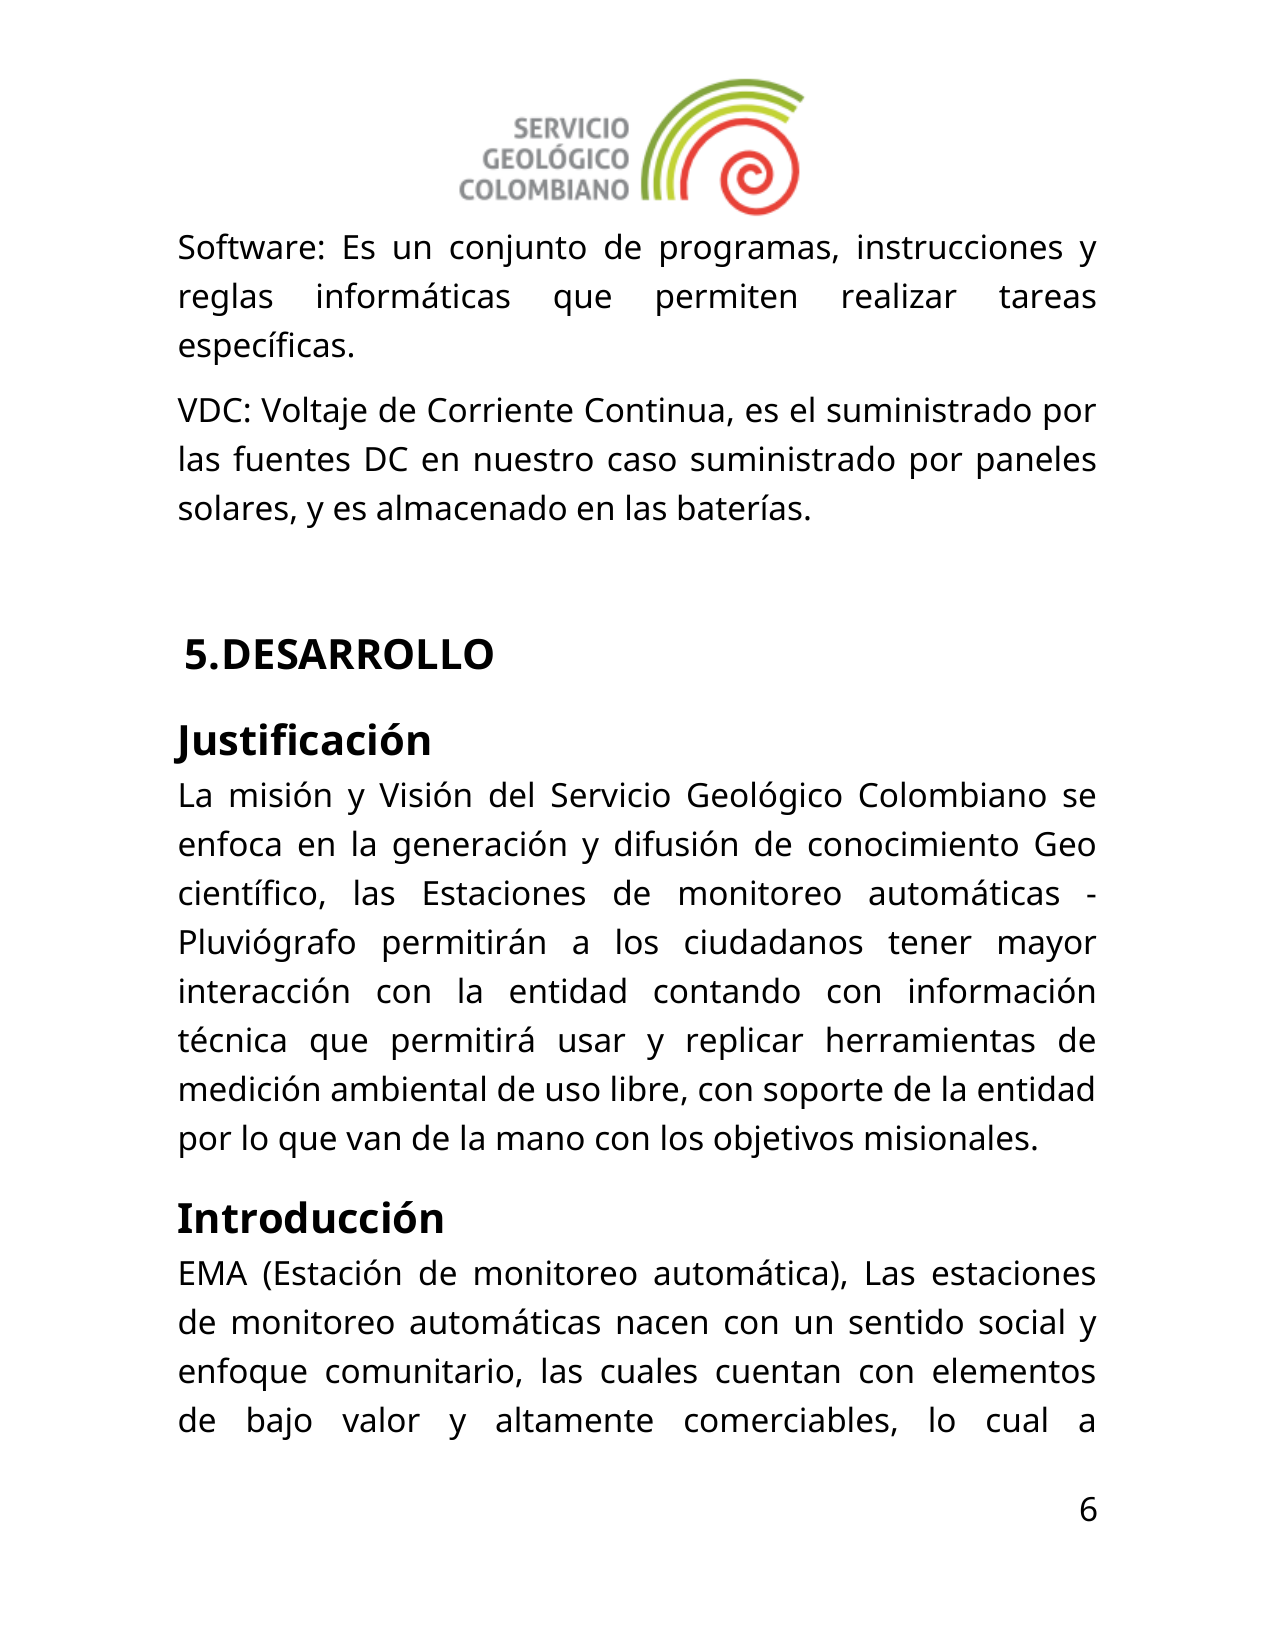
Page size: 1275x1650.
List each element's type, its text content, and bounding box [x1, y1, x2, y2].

text Software: Es un conjunto de programas, instrucciones y reglas informáticas que permiten realizar tareas específicas. [177, 224, 1098, 367]
text VDC: Voltaje de Corriente Continua, es el suministrado por las fuentes DC en nuestro caso suministrado por paneles solares, y es almacenado en las baterías. [177, 387, 1098, 531]
subtitle Justificación [177, 711, 1098, 768]
subtitle DESARROLLO [184, 625, 1098, 682]
picture [452, 73, 823, 224]
subtitle Introducción [177, 1189, 1098, 1246]
text La misión y Visión del Servicio Geológico Colombiano se enfoca en la generación y difusión de conocimiento Geo científico, las Estaciones de monitoreo automáticas - Pluviógrafo permitirán a los ciudadanos tener mayor interacción con la entidad contando con información técnica que permitirá usar y replicar herramientas de medición ambiental de uso libre, con soporte de la entidad por lo que van de la mano con los objetivos misionales. [177, 772, 1098, 1160]
